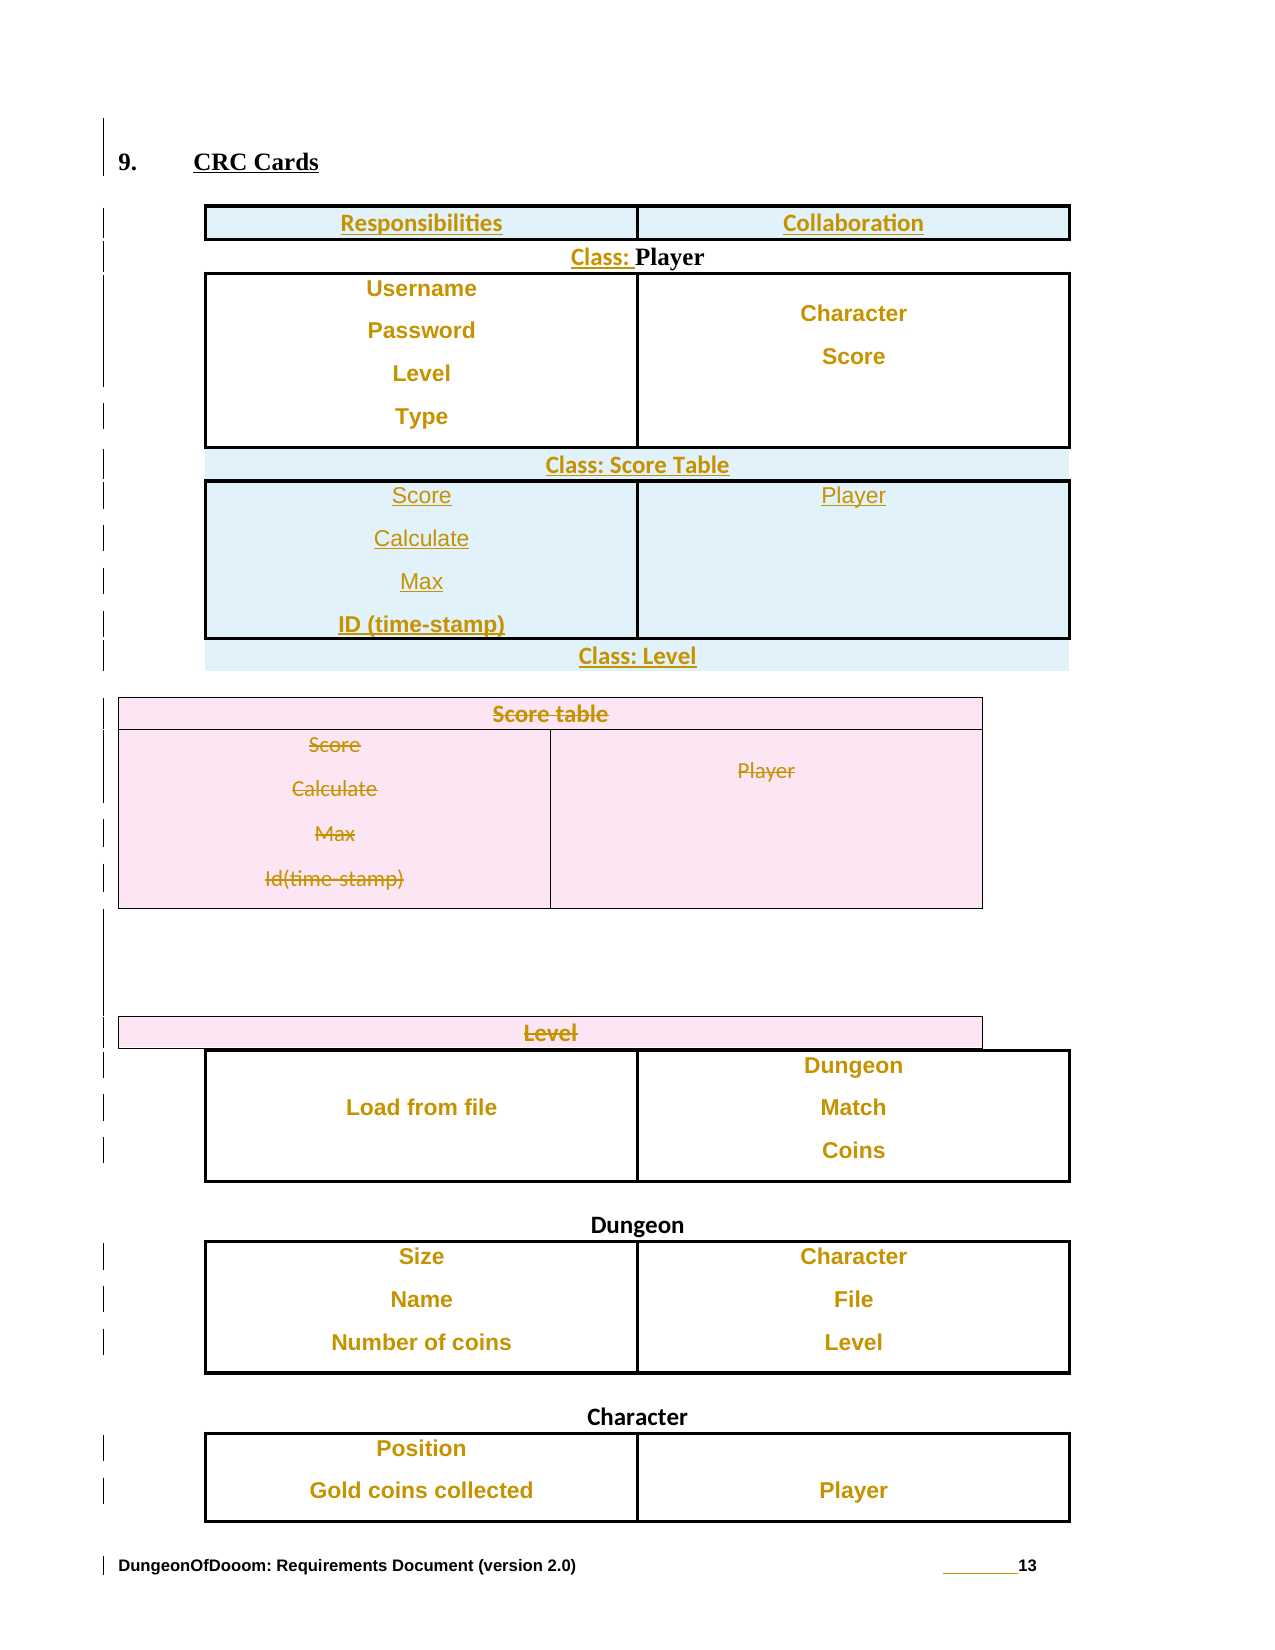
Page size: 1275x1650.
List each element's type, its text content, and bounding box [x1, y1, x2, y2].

table_header Dungeon Match Coins [639, 1052, 1068, 1180]
table_header Load from file [207, 1052, 636, 1180]
table_cell Username Password Level Type [207, 275, 636, 446]
table_cell Character Score [639, 275, 1068, 446]
table_cell Size Name Number of coins [207, 1243, 636, 1371]
table_cell Character File Level [639, 1243, 1068, 1371]
text CRC Cards [118, 147, 1157, 176]
table_cell Player [205, 241, 1069, 272]
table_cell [207, 1435, 636, 1520]
table_header Character [205, 1401, 1069, 1432]
table_header Dungeon [205, 1210, 1069, 1240]
table_cell Player Score [639, 1435, 1068, 1520]
